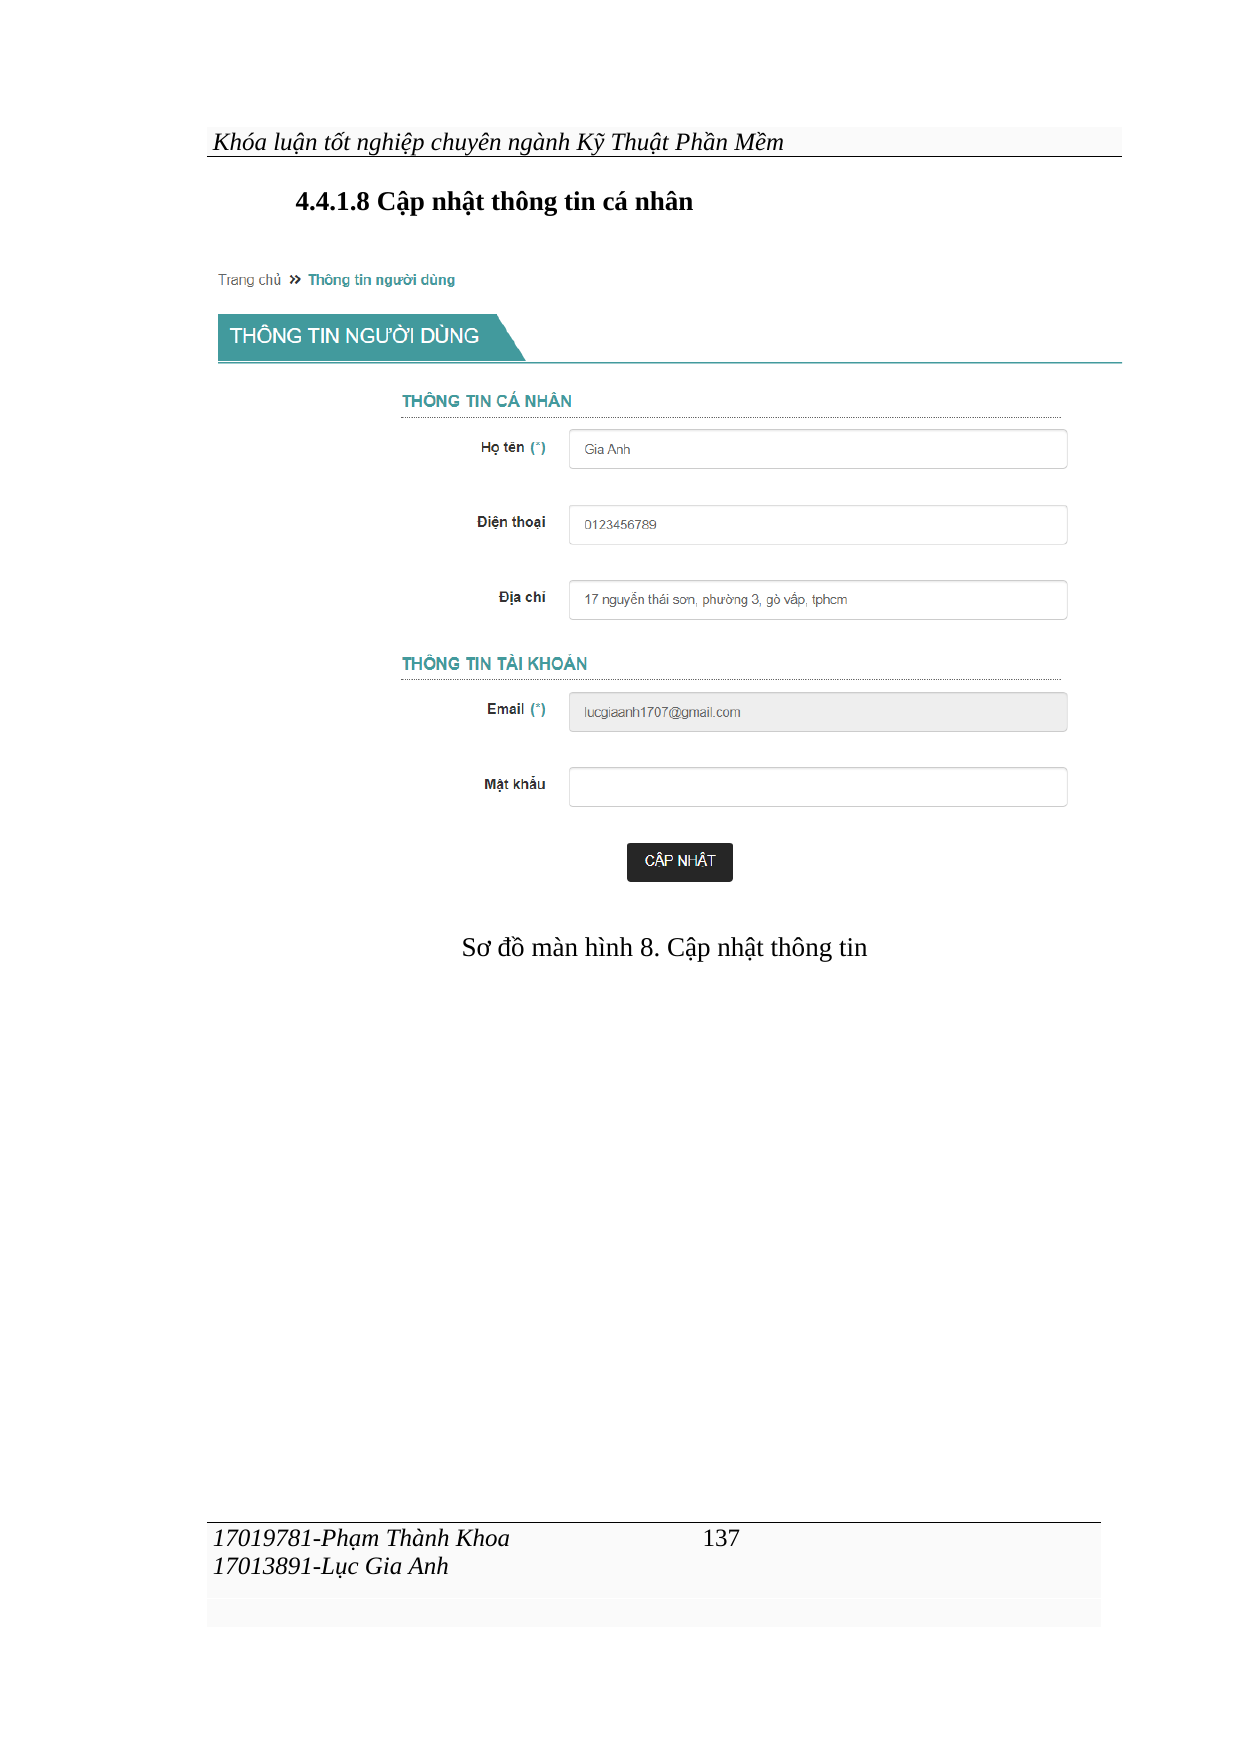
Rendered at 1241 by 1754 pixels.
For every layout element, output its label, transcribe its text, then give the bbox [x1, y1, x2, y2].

subtitle Cập nhật thông tin cá nhân [295, 185, 1122, 216]
text Sơ đồ màn hình 8. Cập nhật thông tin [207, 931, 1122, 962]
picture [206, 238, 1123, 922]
